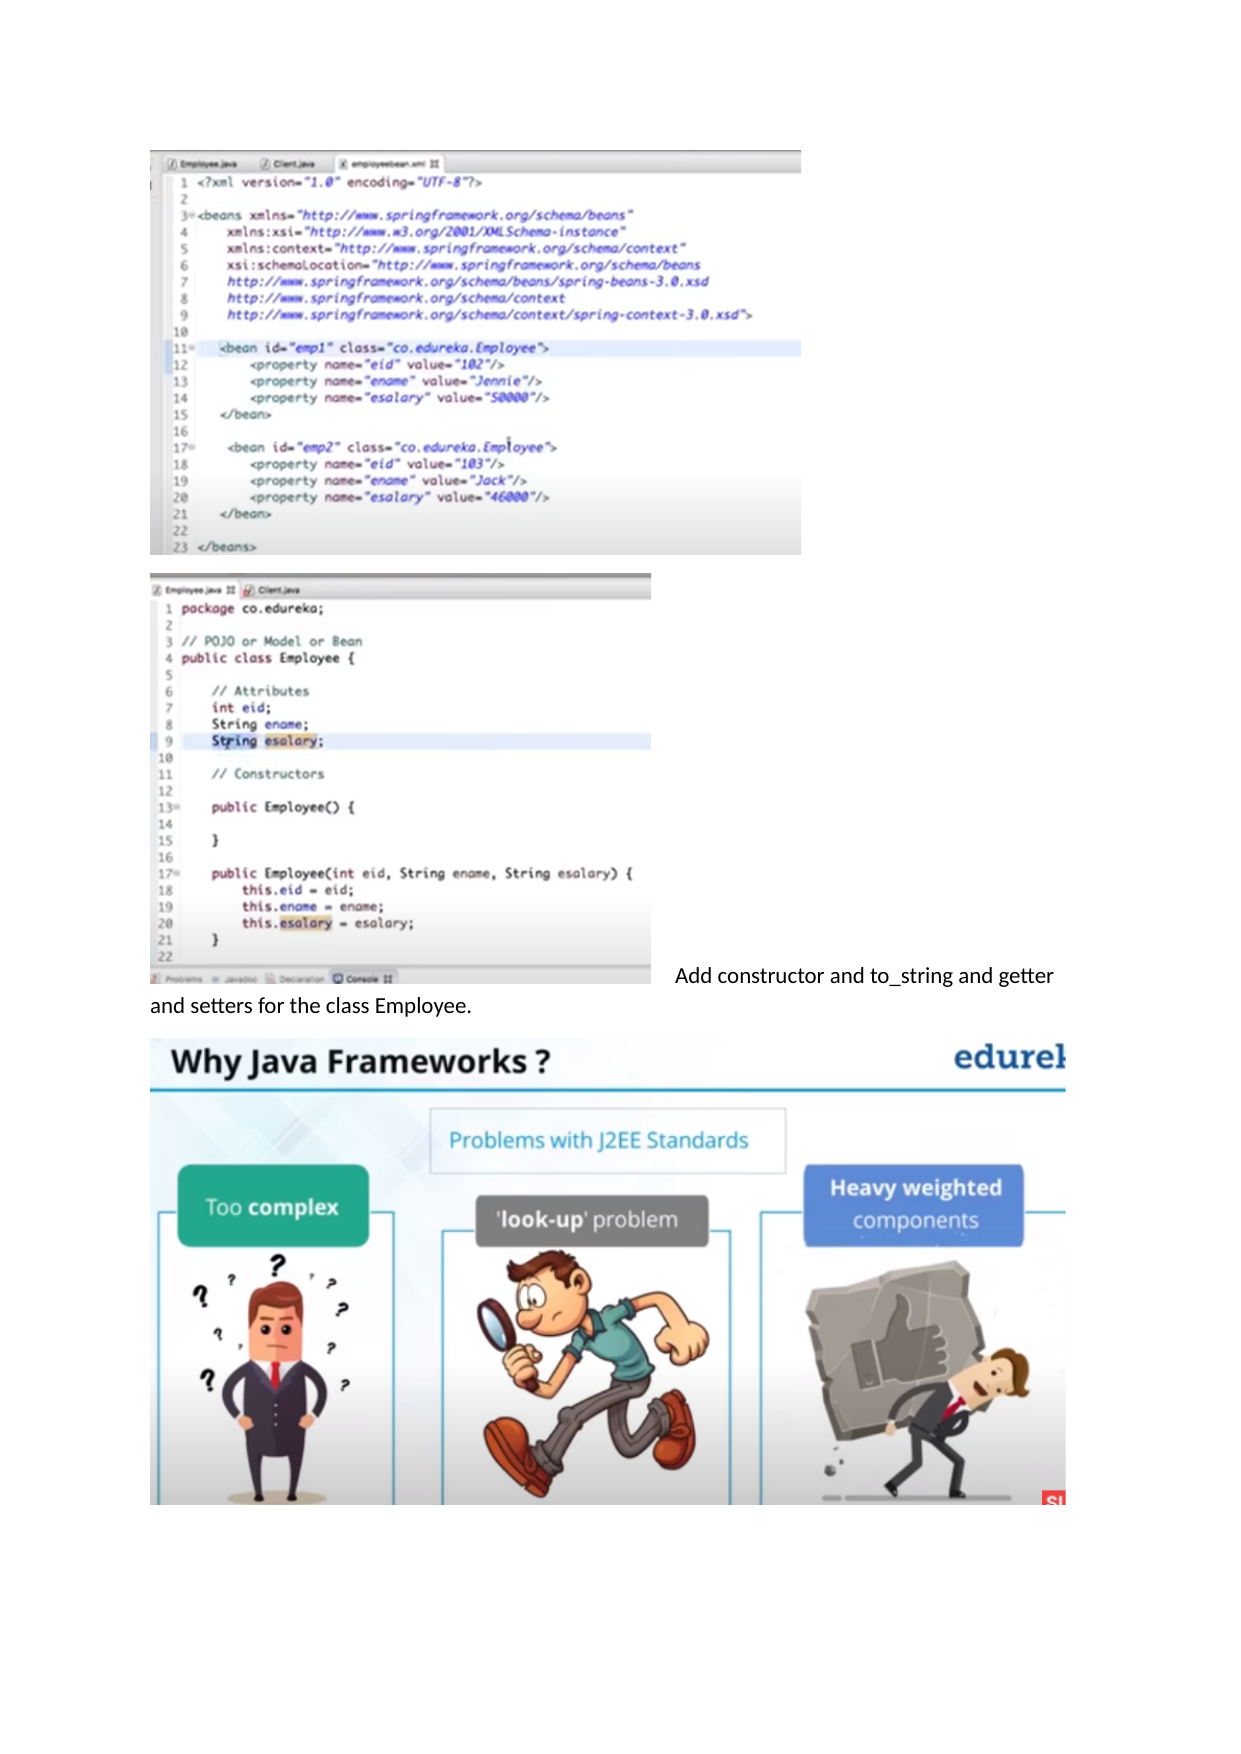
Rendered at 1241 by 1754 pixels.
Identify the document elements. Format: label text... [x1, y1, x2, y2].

picture [150, 1038, 1066, 1505]
picture [150, 573, 652, 984]
picture [150, 150, 802, 555]
